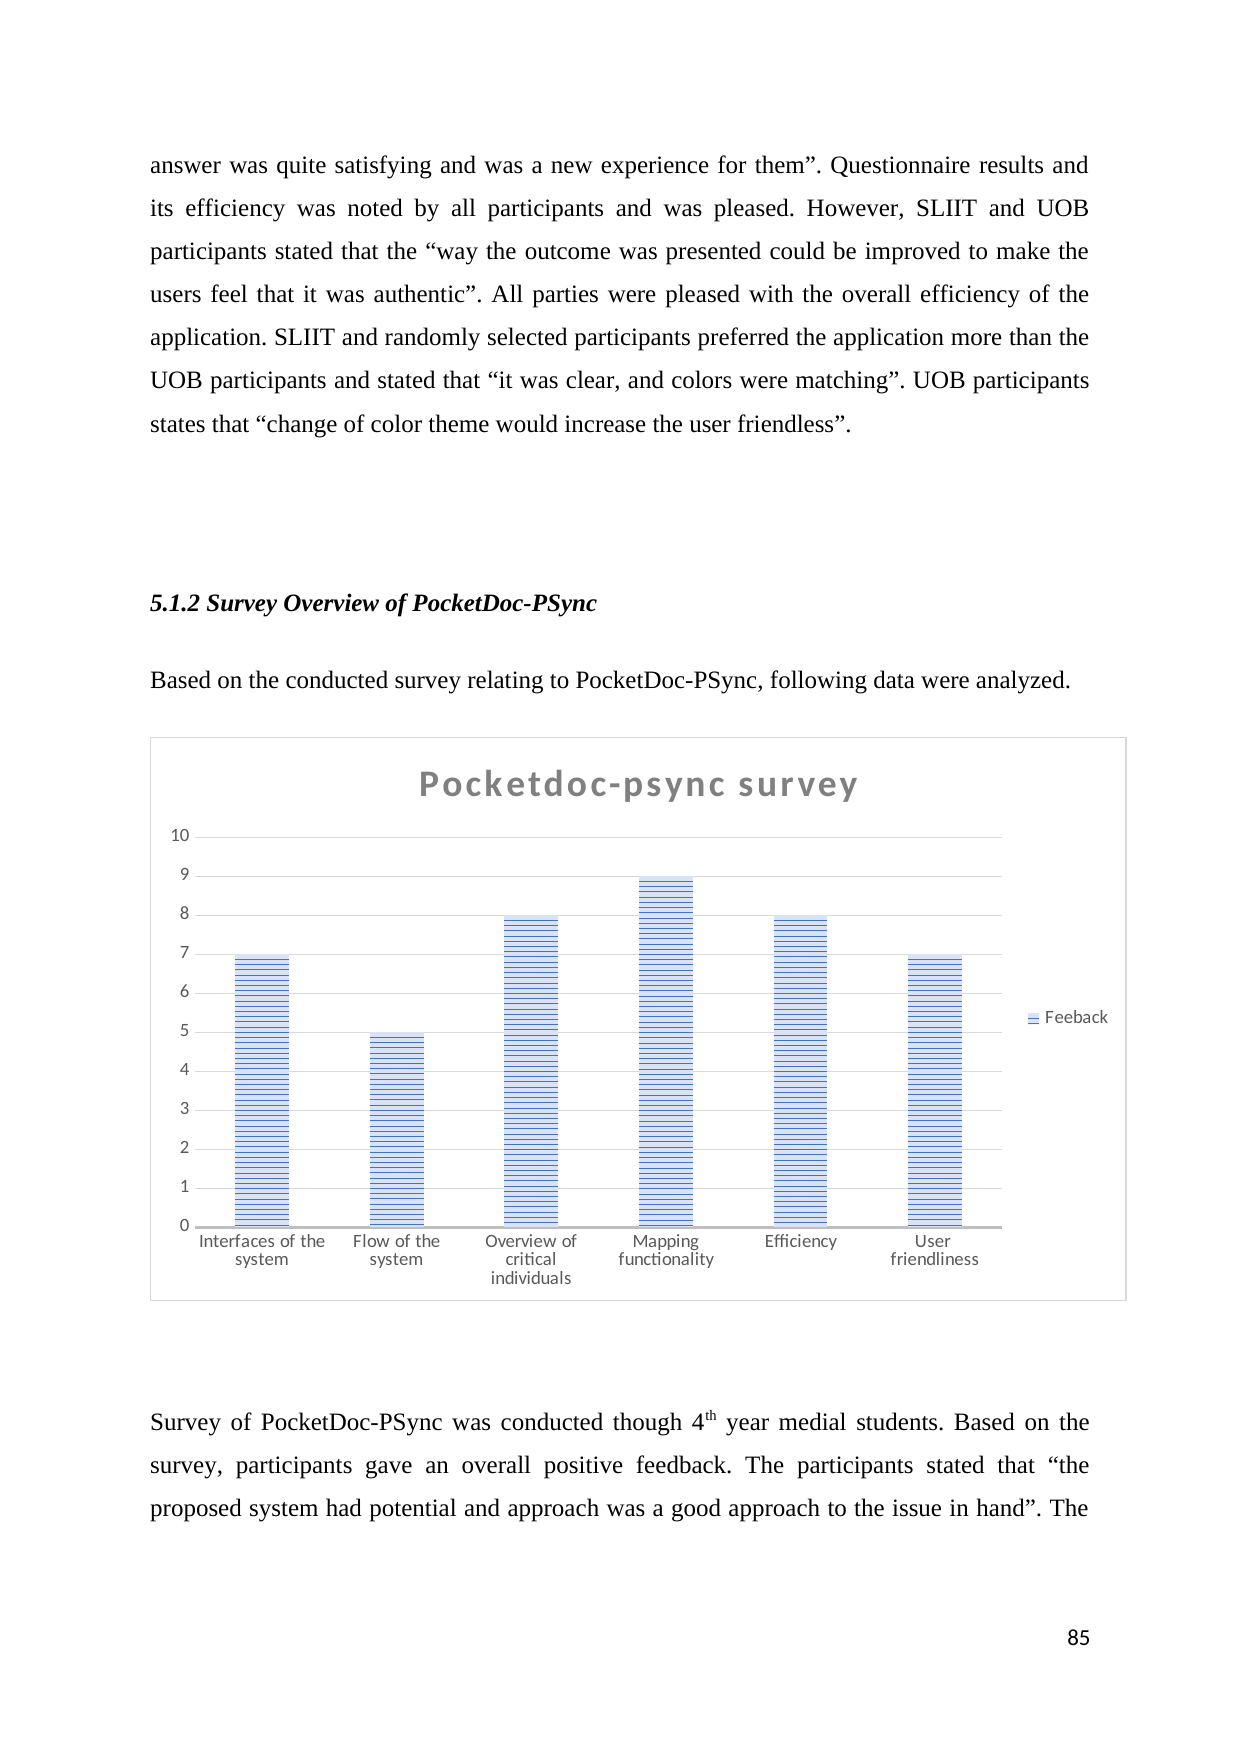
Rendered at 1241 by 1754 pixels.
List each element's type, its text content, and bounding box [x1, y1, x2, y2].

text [150, 1407, 1090, 1522]
text Based on the conducted survey relating to PocketDoc-PSync, following data were analyzed. [150, 665, 1090, 694]
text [150, 150, 1090, 437]
subtitle 5.1.2 Survey Overview of PocketDoc-PSync [150, 588, 1090, 617]
